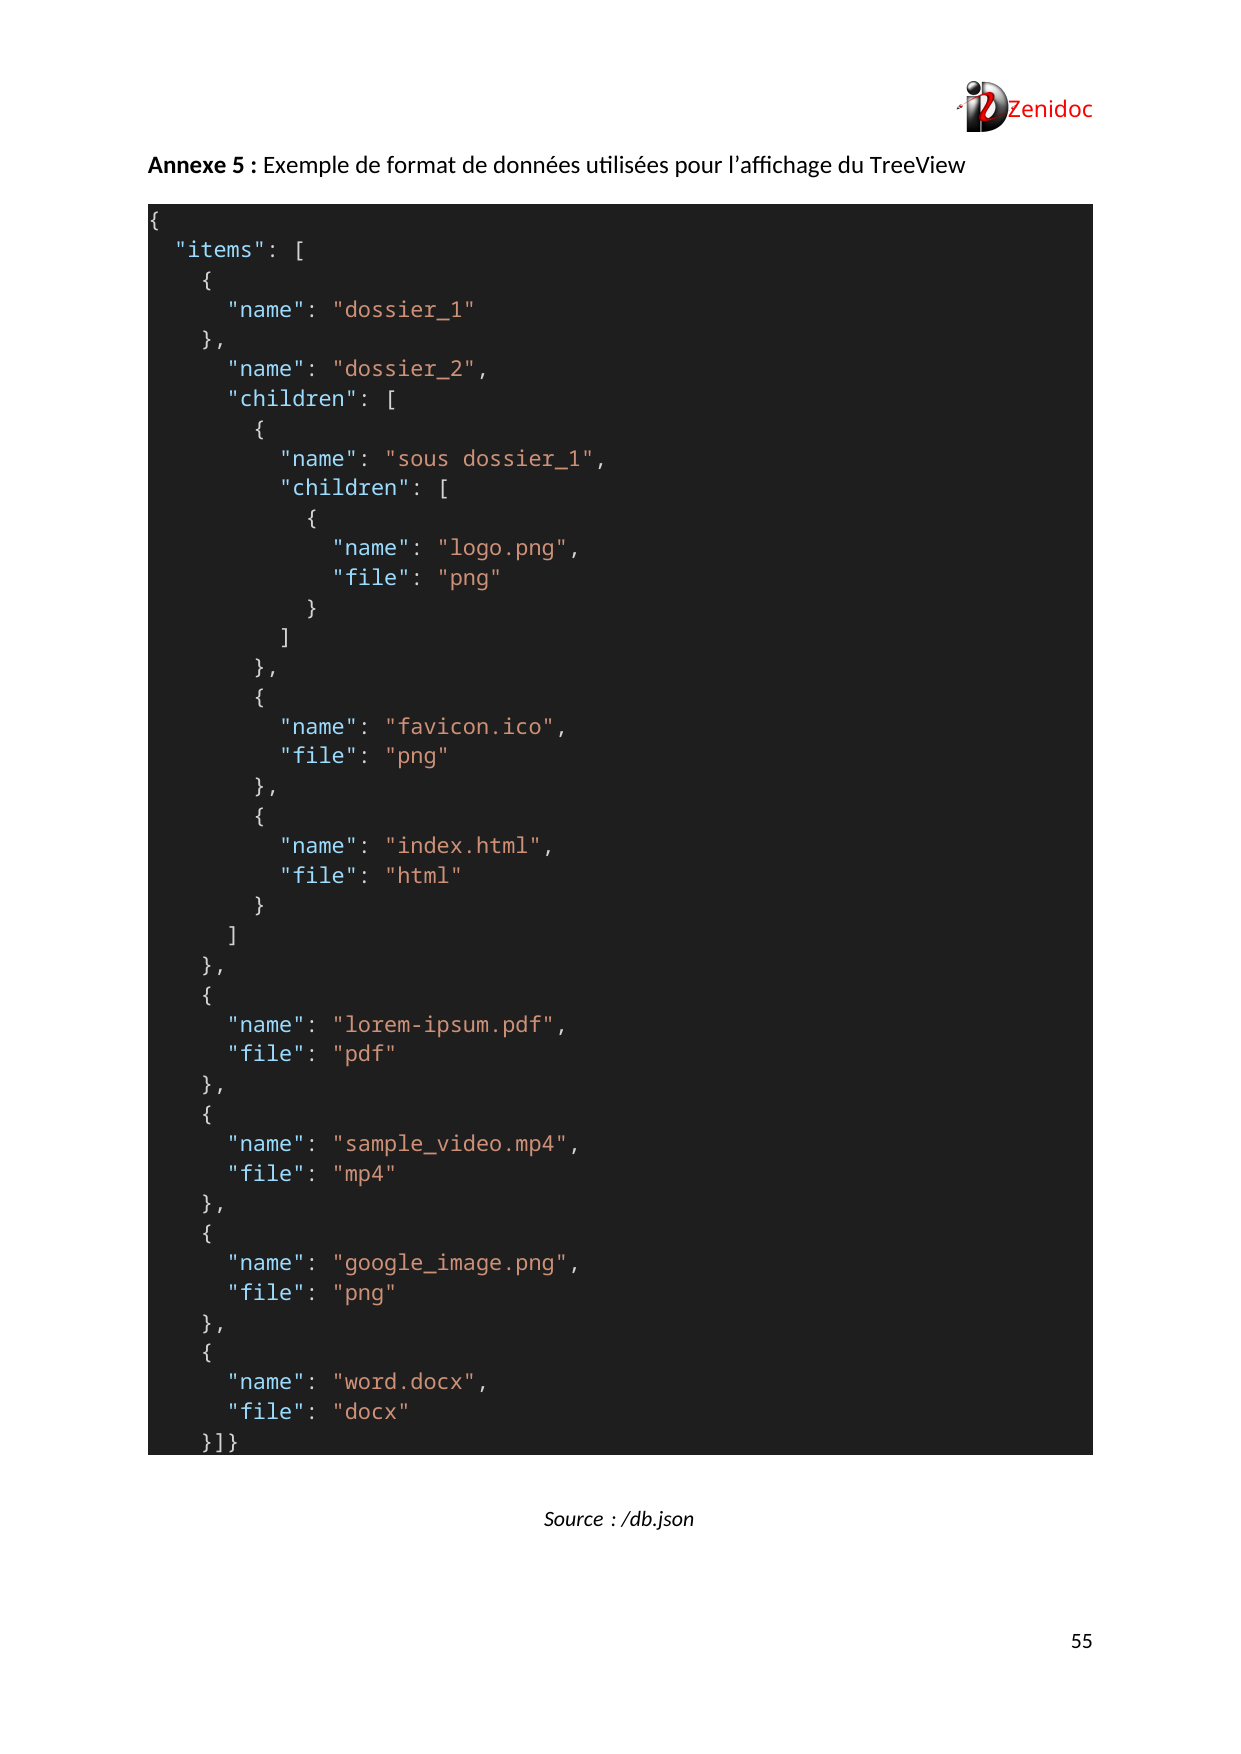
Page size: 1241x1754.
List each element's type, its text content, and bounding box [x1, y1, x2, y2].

text ] [148, 621, 1093, 651]
text "file": "png" [148, 562, 1093, 591]
text Annexe 5 : Exemple de format de données utilisées pour l’affichage du TreeView [148, 149, 1093, 180]
text { [148, 1098, 1093, 1128]
text }, [148, 770, 1093, 800]
text "name": "logo.png", [148, 532, 1093, 562]
text "name": "sample_video.mp4", [148, 1128, 1093, 1157]
text { [148, 1336, 1093, 1366]
picture [1011, 104, 1018, 115]
picture [956, 81, 1018, 132]
text "file": "mp4" [148, 1157, 1093, 1187]
text { [148, 502, 1093, 532]
text { [148, 800, 1093, 830]
text { [148, 681, 1093, 711]
text "name": "lorem-ipsum.pdf", [148, 1008, 1093, 1038]
text "name": "index.html", [148, 830, 1093, 859]
text "file": "png" [148, 740, 1093, 770]
text ] [148, 919, 1093, 949]
text }, [148, 1187, 1093, 1217]
text Source : /db.json [148, 1505, 1093, 1532]
text { [148, 1217, 1093, 1247]
text "name": "dossier_1" [148, 293, 1093, 323]
text "file": "png" [148, 1277, 1093, 1306]
text "file": "docx" [148, 1396, 1093, 1426]
text }, [148, 651, 1093, 681]
text { [148, 413, 1093, 442]
text }]} [148, 1426, 1093, 1455]
text }, [148, 323, 1093, 353]
text "name": "sous dossier_1", [148, 442, 1093, 472]
text "name": "dossier_2", [148, 353, 1093, 383]
text "name": "word.docx", [148, 1366, 1093, 1396]
text "file": "pdf" [148, 1038, 1093, 1068]
text }, [148, 949, 1093, 979]
text "children": [ [148, 472, 1093, 502]
text }, [148, 1068, 1093, 1098]
text } [148, 591, 1093, 621]
text } [148, 889, 1093, 919]
text { [148, 264, 1093, 293]
text }, [148, 1306, 1093, 1336]
text "name": "favicon.ico", [148, 711, 1093, 740]
text "name": "google_image.png", [148, 1247, 1093, 1277]
text "items": [ [148, 234, 1093, 264]
text "children": [ [148, 383, 1093, 413]
text { [148, 204, 1093, 234]
text { [148, 979, 1093, 1008]
text "file": "html" [148, 859, 1093, 889]
